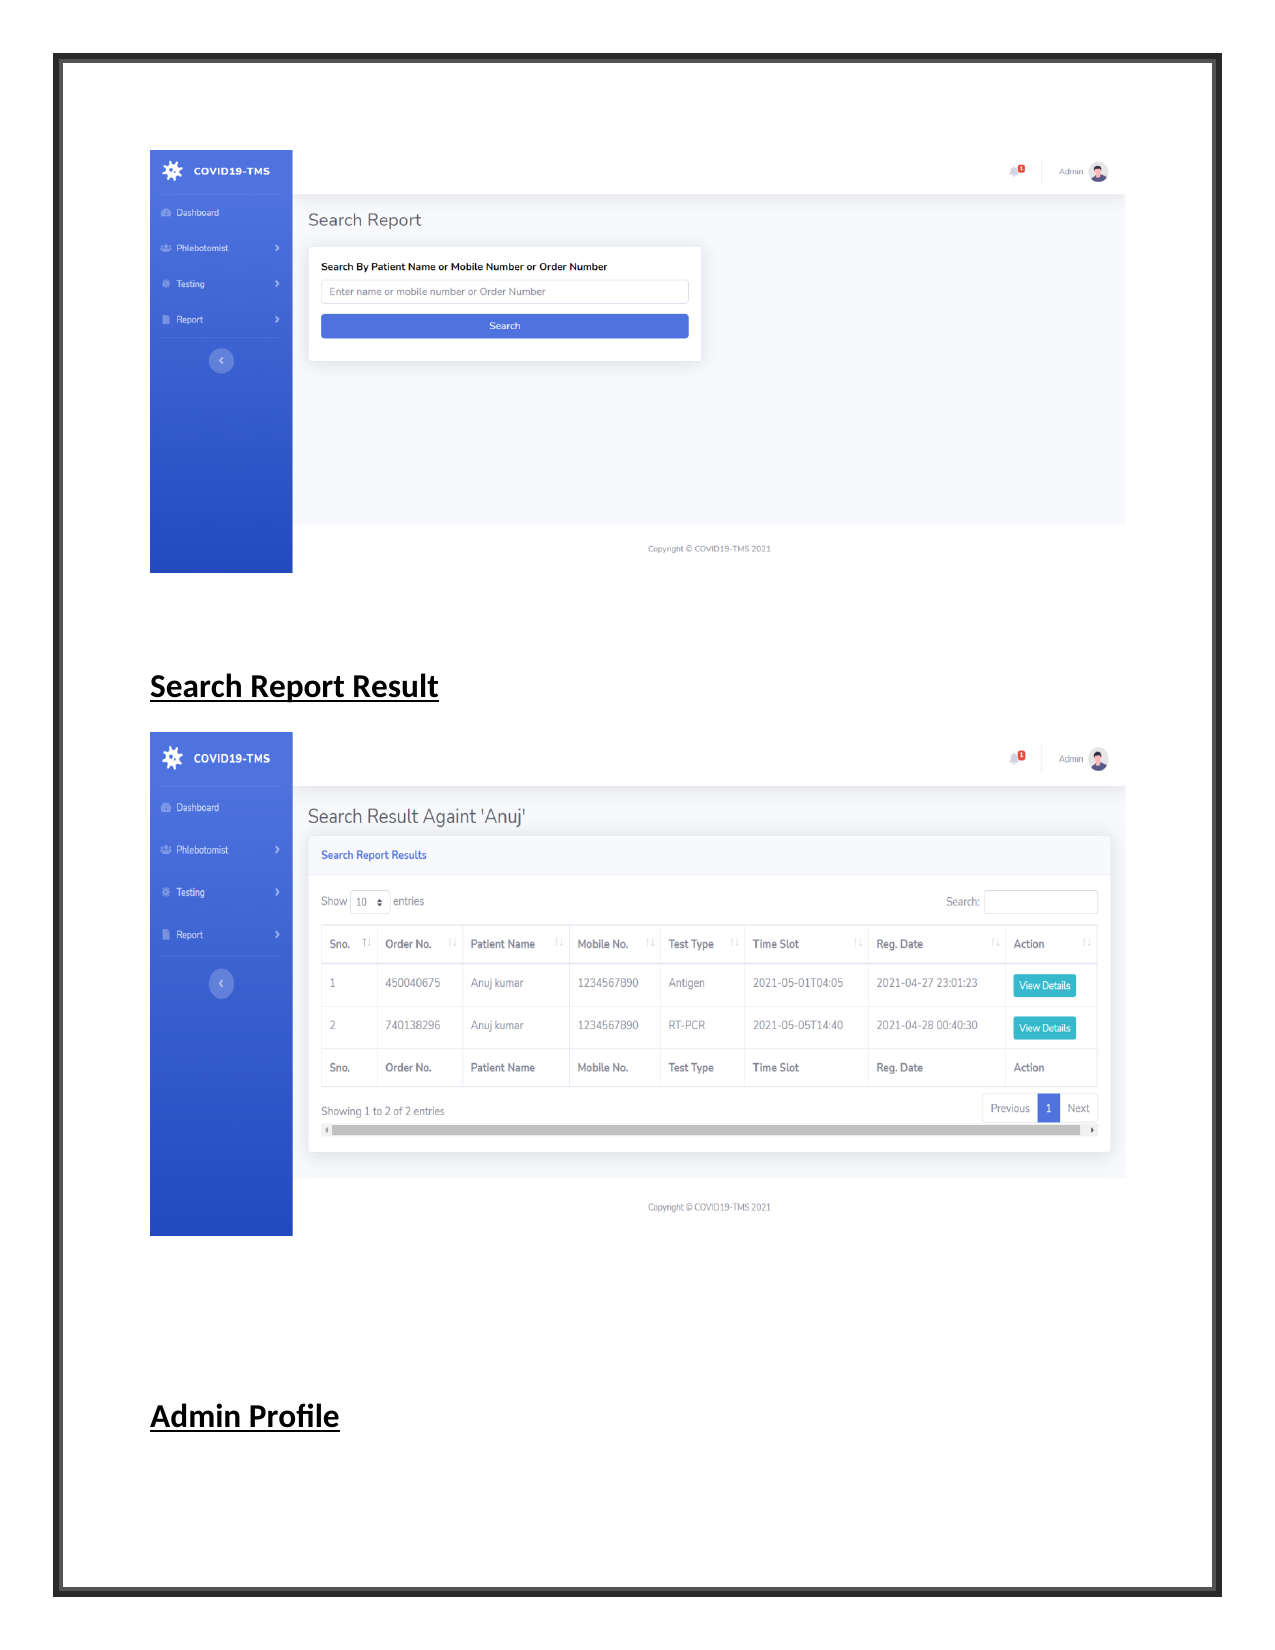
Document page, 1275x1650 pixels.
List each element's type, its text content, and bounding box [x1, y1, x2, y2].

text Admin Profile [150, 1395, 1125, 1436]
picture [150, 150, 1125, 573]
text Search Report Result [150, 665, 1125, 706]
picture [150, 732, 1126, 1236]
